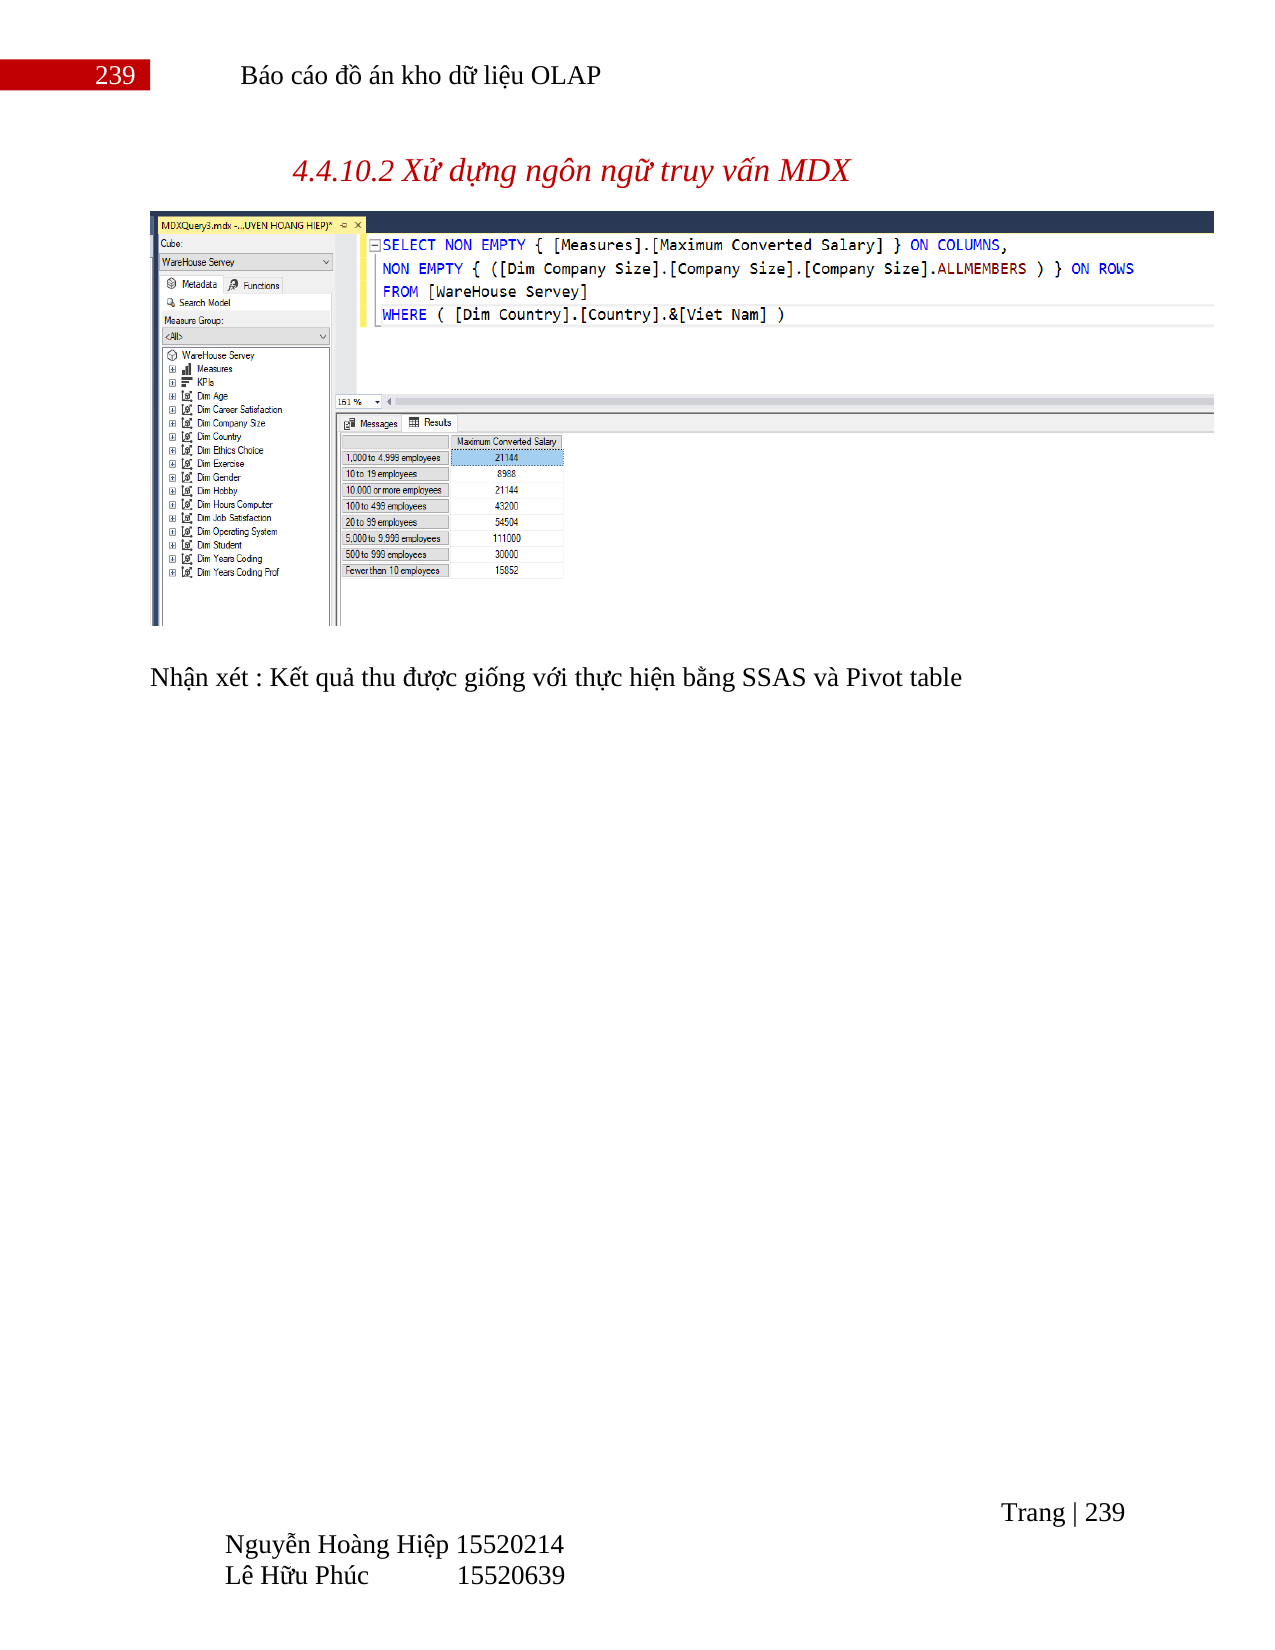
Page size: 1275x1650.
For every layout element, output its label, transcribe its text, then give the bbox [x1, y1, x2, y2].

text Nhận xét : Kết quả thu được giống với thực hiện bằng SSAS và Pivot table [150, 662, 1125, 693]
text Xử dựng ngôn ngữ truy vấn MDX [217, 150, 1125, 188]
picture [150, 211, 1214, 626]
